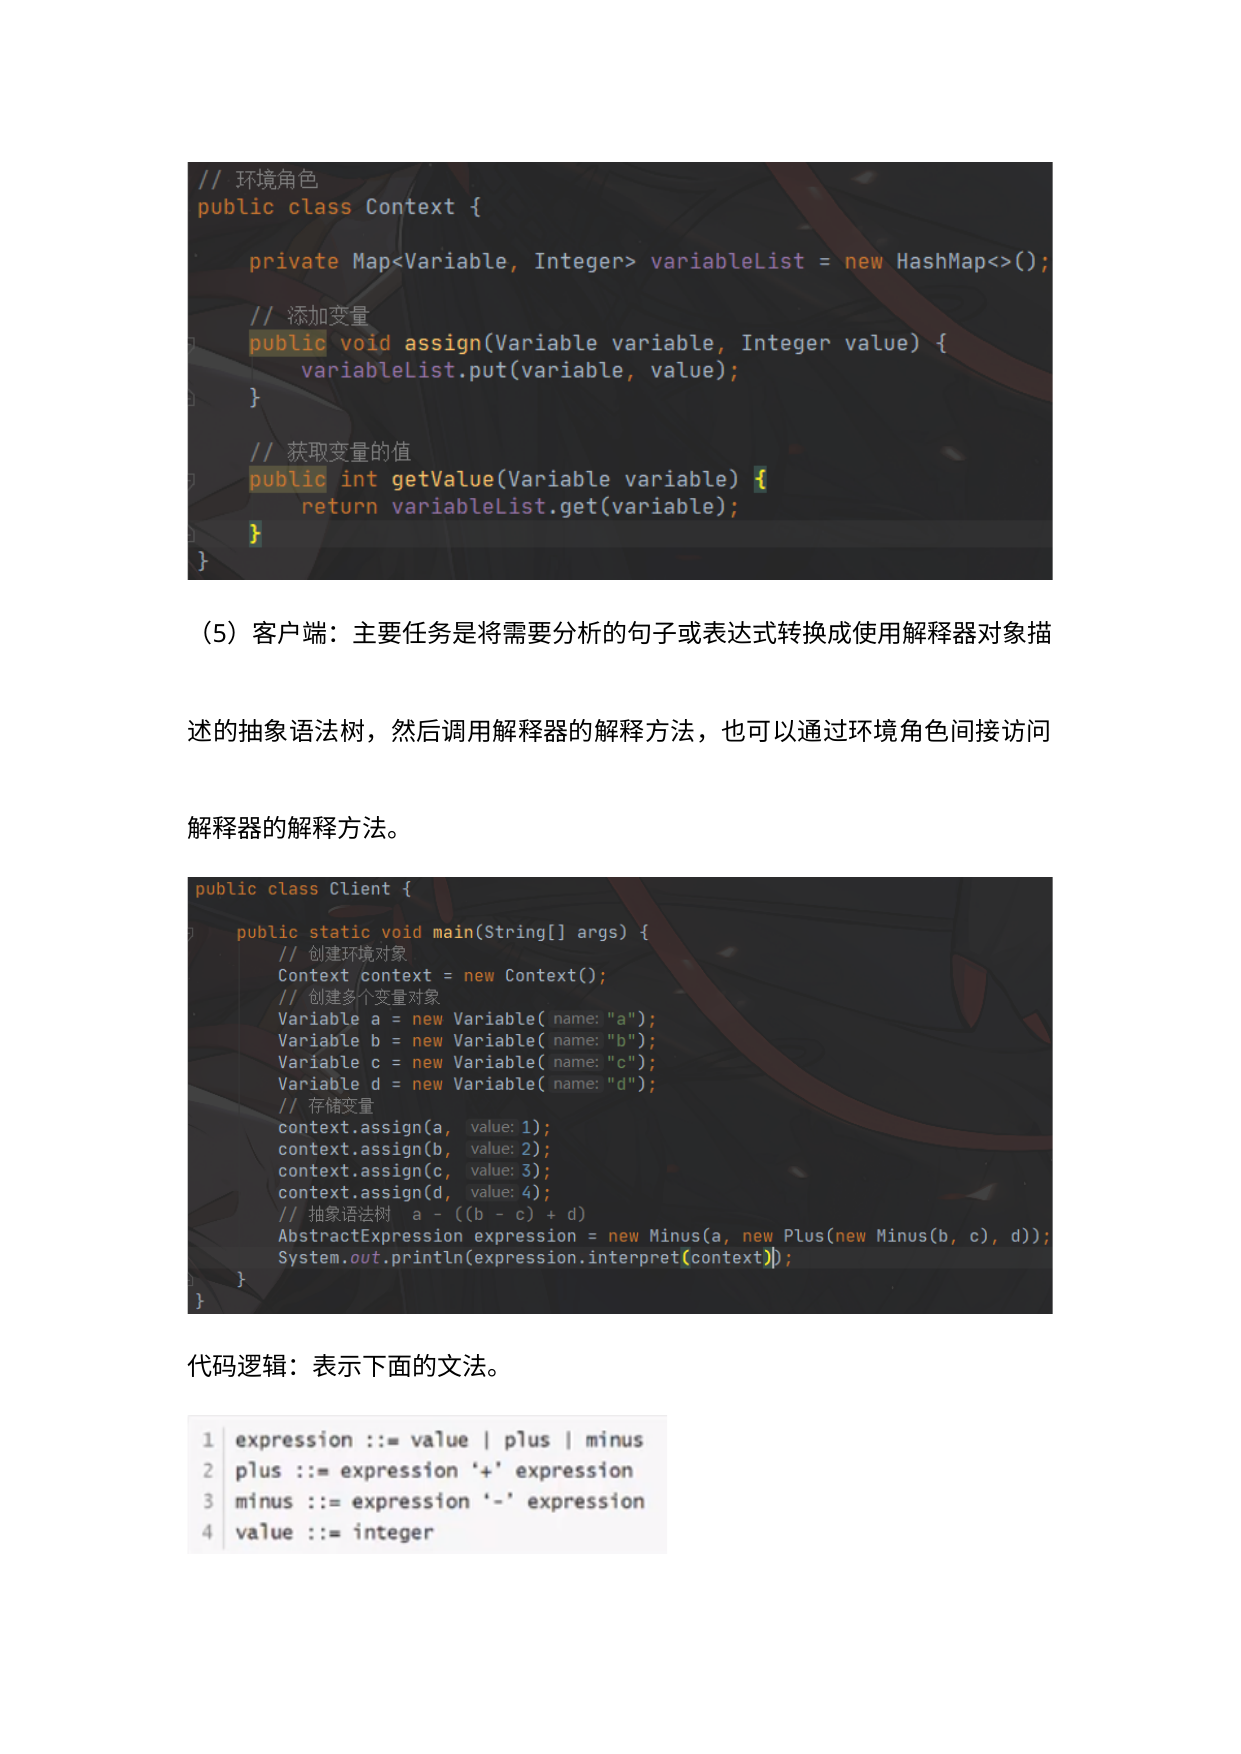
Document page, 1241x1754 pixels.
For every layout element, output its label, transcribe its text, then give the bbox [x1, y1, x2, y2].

picture [187, 1415, 668, 1554]
picture [187, 162, 1053, 580]
text （5）客户端：主要任务是将需要分析的句子或表达式转换成使用解释器对象描述的抽象语法树，然后调用解释器的解释方法，也可以通过环境角色间接访问解释器的解释方法。 [187, 599, 1053, 859]
text 代码逻辑：表示下面的文法。 [187, 1332, 1053, 1397]
picture [187, 877, 1053, 1314]
